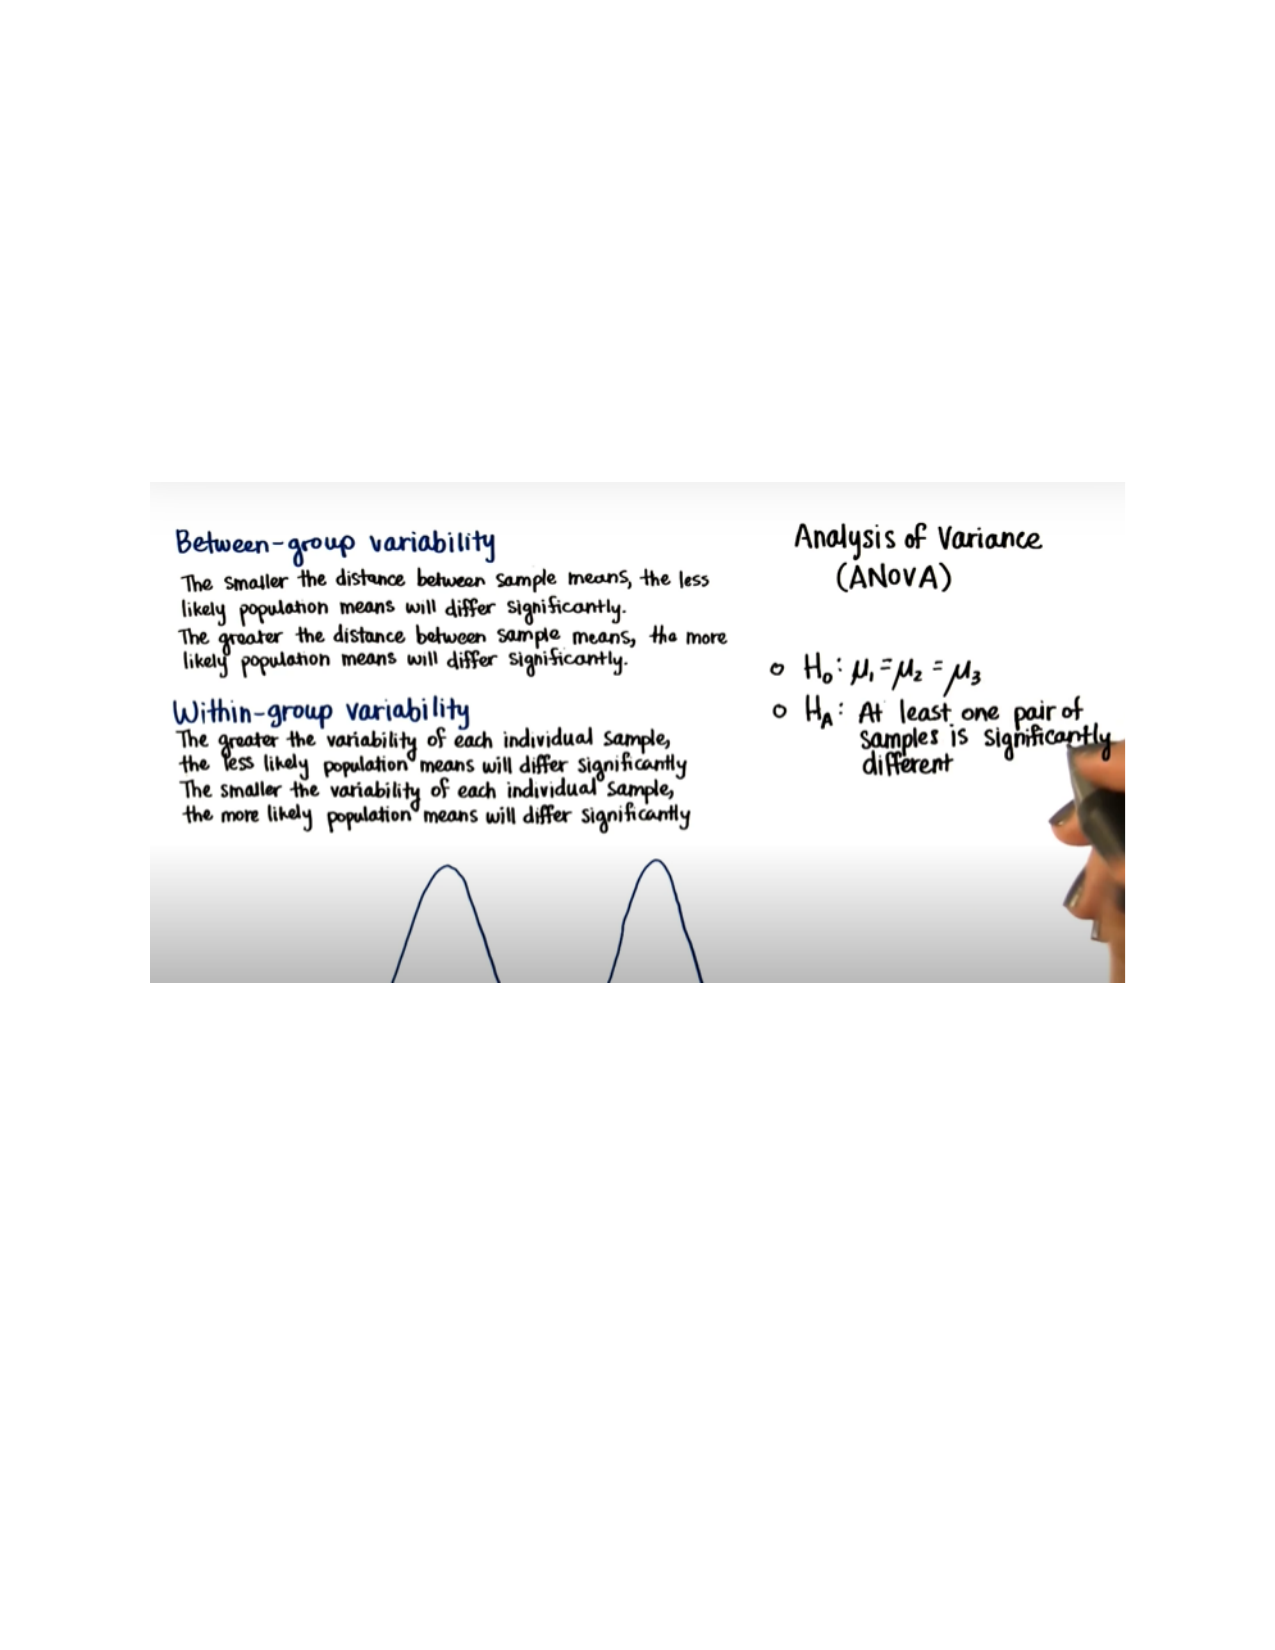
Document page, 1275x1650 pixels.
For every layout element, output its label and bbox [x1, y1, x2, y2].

picture [150, 482, 1125, 983]
